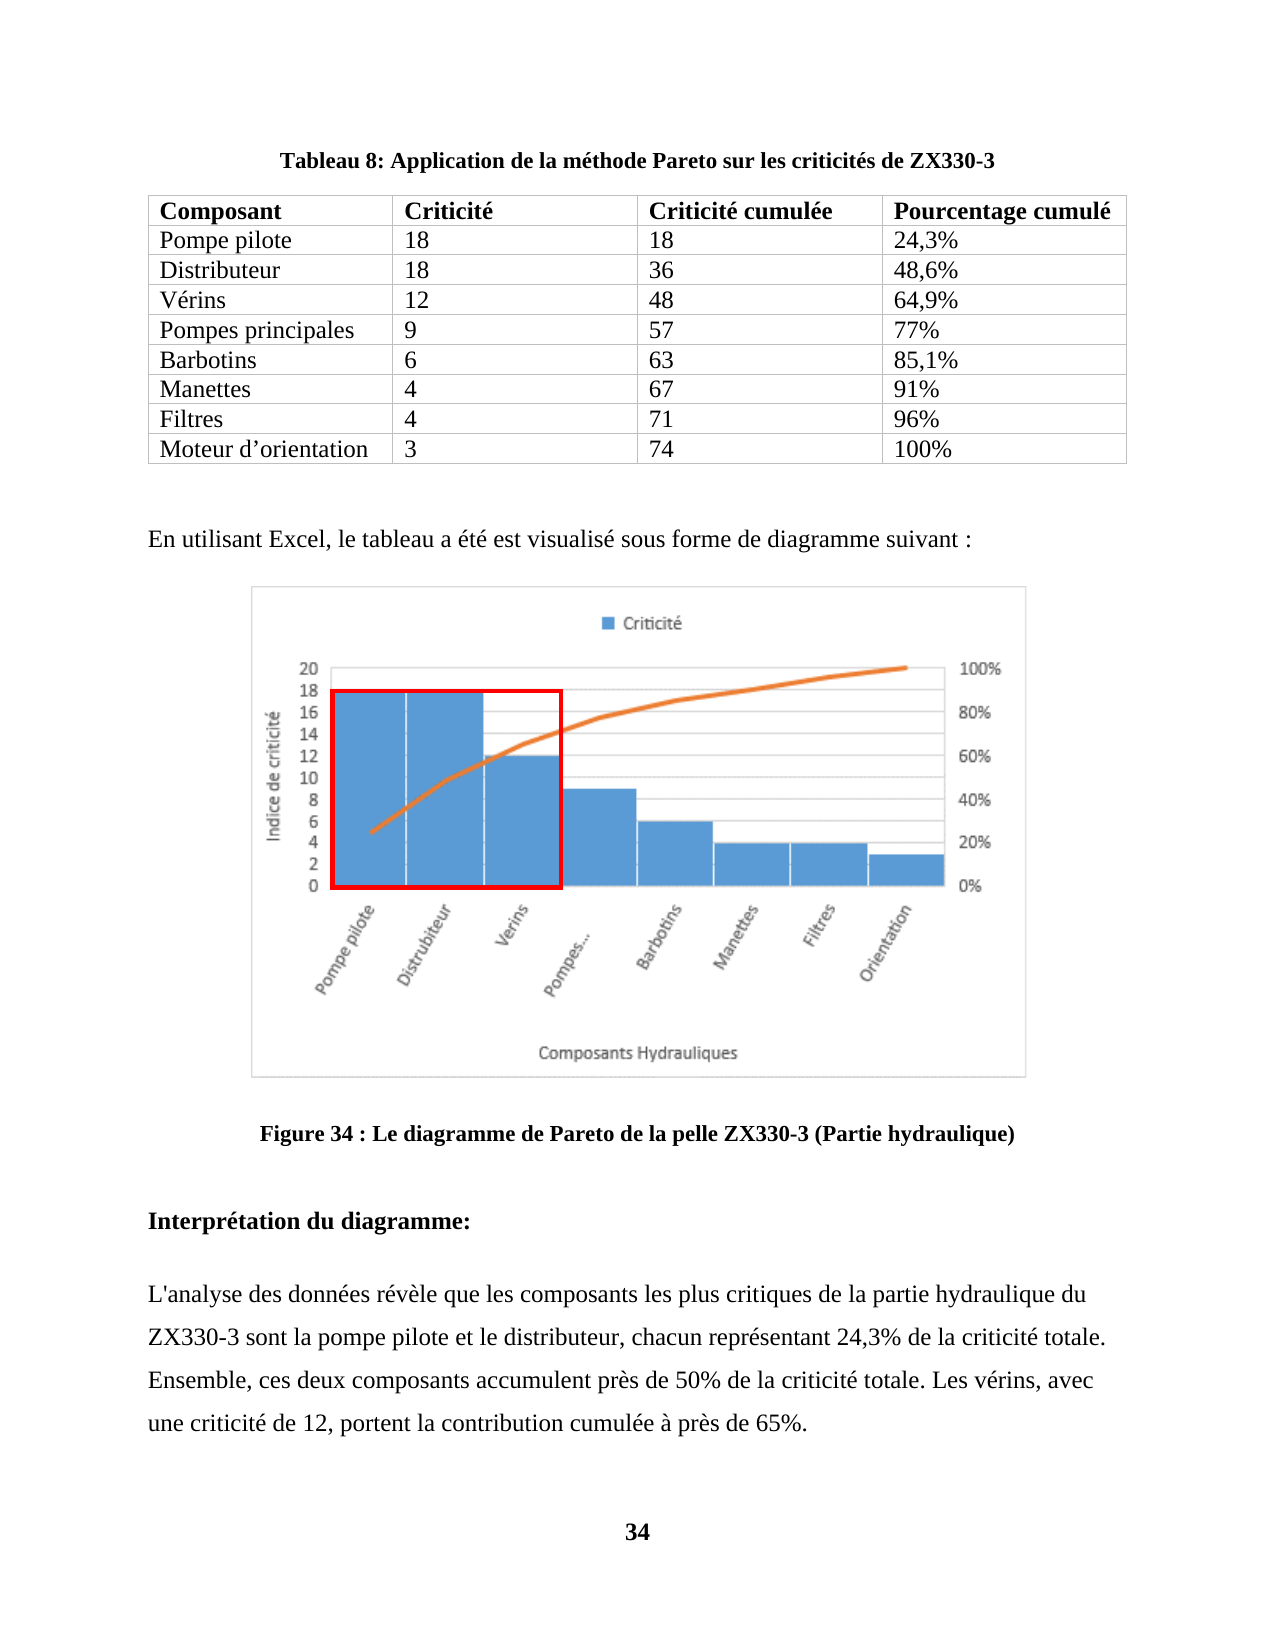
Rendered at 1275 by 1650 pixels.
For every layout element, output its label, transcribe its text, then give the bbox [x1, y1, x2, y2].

table_cell 77% [883, 315, 1126, 344]
table_cell 96% [883, 404, 1126, 433]
table_cell 48 [638, 285, 882, 314]
table_cell 85,1% [883, 345, 1126, 373]
table_cell 6 [393, 345, 637, 373]
table_cell 4 [393, 375, 637, 403]
table_cell Distributeur [149, 255, 392, 284]
table_cell 36 [638, 255, 882, 284]
table_cell 67 [638, 375, 882, 403]
table_cell 63 [638, 345, 882, 373]
table_header Criticité cumulée [638, 196, 882, 224]
table_cell 18 [393, 255, 637, 284]
table_cell 74 [638, 434, 882, 463]
table_cell 4 [393, 404, 637, 433]
table_cell Barbotins [149, 345, 392, 373]
text En utilisant Excel, le tableau a été est visualisé sous forme de diagramme suivant : [148, 524, 1127, 552]
table_cell Filtres [149, 404, 392, 433]
text Tableau 8: Application de la méthode Pareto sur les criticités de ZX330-3 [148, 148, 1127, 174]
table_cell 3 [393, 434, 637, 463]
text L'analyse des données révèle que les composants les plus critiques de la partie hydraulique du ZX330-3 sont la pompe pilote et le distributeur, chacun représentant 24,3% de la criticité totale. Ensemble, ces deux composants accumulent près de 50% de la criticité totale. Les vérins, avec une criticité de 12, portent la contribution cumulée à près de 65%. [148, 1279, 1127, 1437]
table_cell 100% [883, 434, 1126, 463]
table_cell 24,3% [883, 226, 1126, 254]
table_cell 64,9% [883, 285, 1126, 314]
table_cell 18 [393, 226, 637, 254]
table_header Pourcentage cumulé [883, 196, 1126, 224]
text Interprétation du diagramme: [148, 1206, 1127, 1235]
table_cell Vérins [149, 285, 392, 314]
table_cell 91% [883, 375, 1126, 403]
table_cell 48,6% [883, 255, 1126, 284]
table_cell 18 [638, 226, 882, 254]
table_cell 71 [638, 404, 882, 433]
table_cell Manettes [149, 375, 392, 403]
table_header Composant [149, 196, 392, 224]
table_cell 9 [393, 315, 637, 344]
table_cell 12 [393, 285, 637, 314]
picture [251, 586, 1027, 1078]
table_cell Pompe pilote [149, 226, 392, 254]
table_header Criticité [393, 196, 637, 224]
table_cell Pompes principales [149, 315, 392, 344]
table_cell 57 [638, 315, 882, 344]
table_cell Moteur d’orientation [149, 434, 392, 463]
